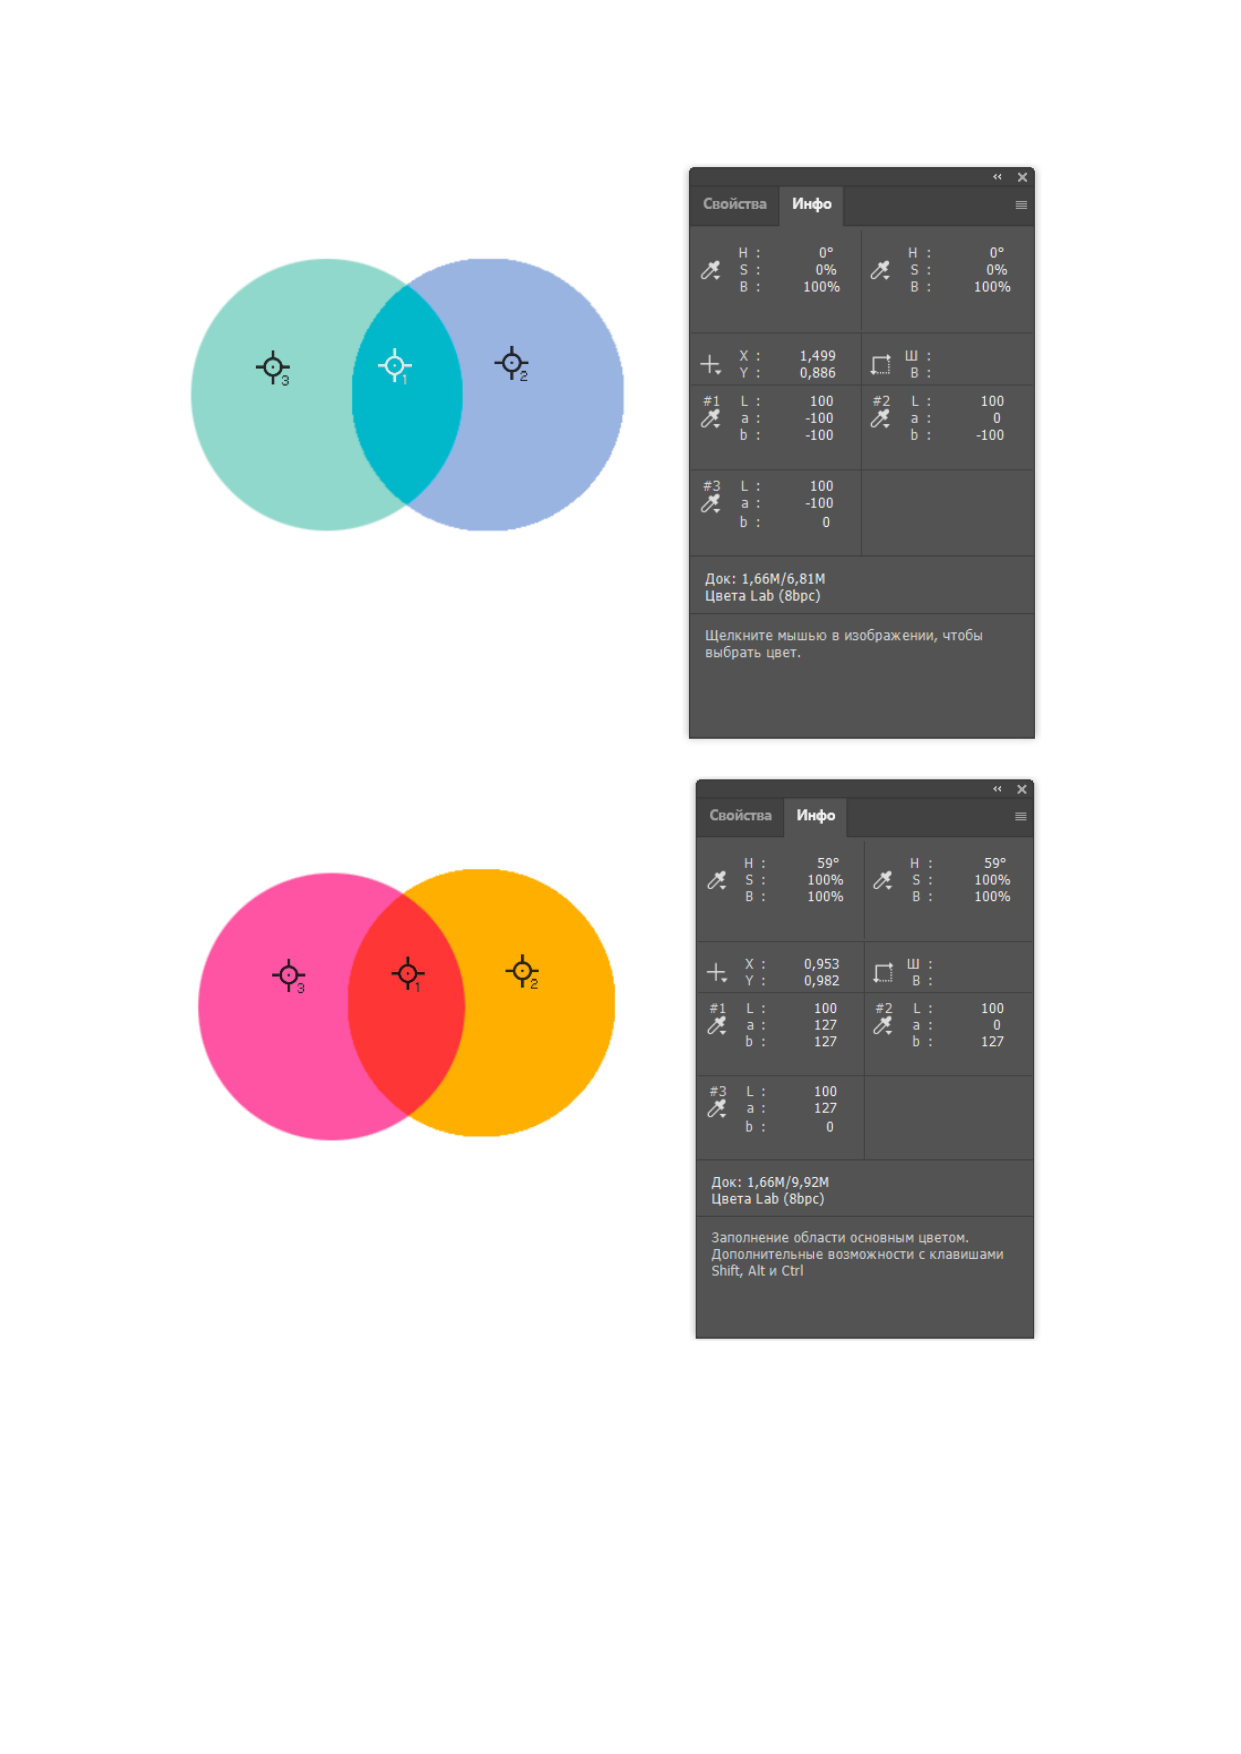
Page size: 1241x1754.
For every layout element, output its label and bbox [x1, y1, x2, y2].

picture [187, 150, 1053, 1341]
